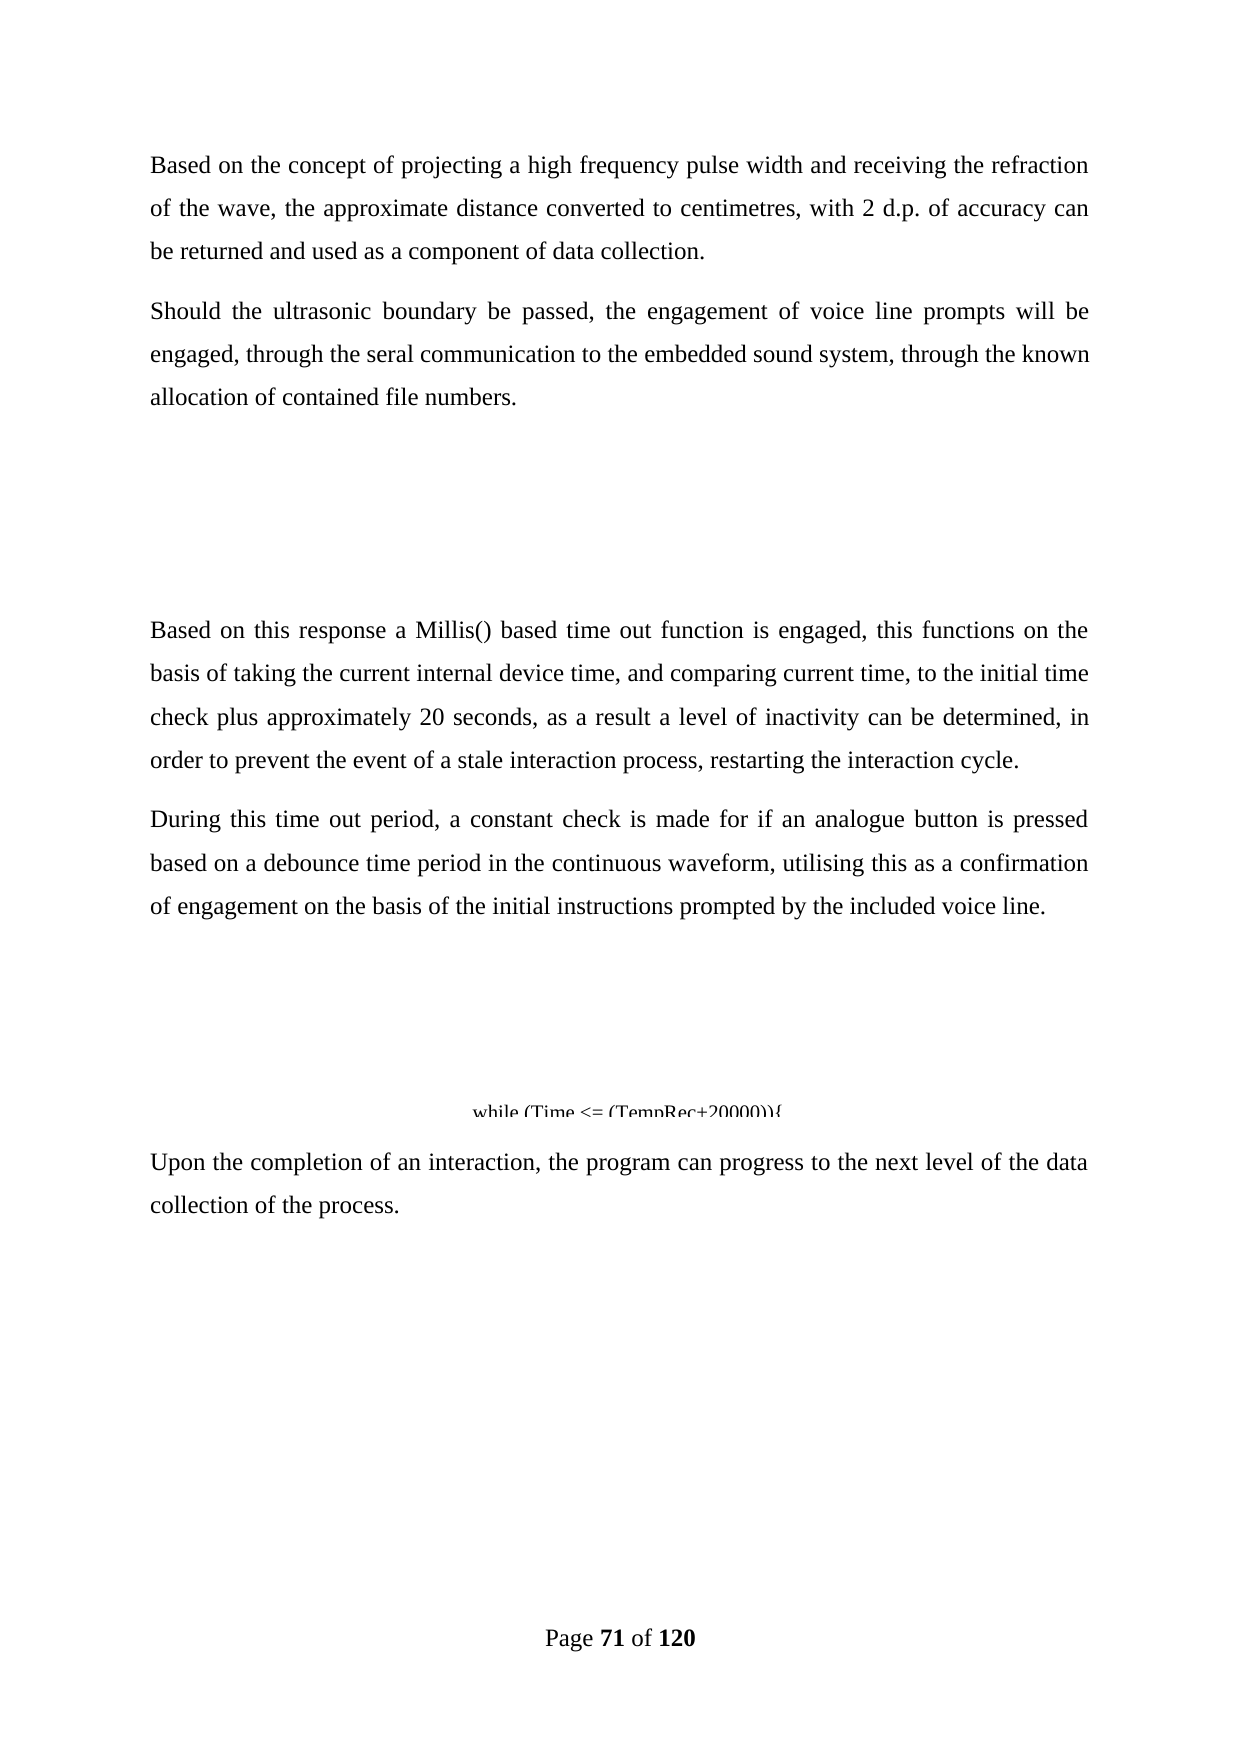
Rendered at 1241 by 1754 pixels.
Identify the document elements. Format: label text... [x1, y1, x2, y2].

text Should the ultrasonic boundary be passed, the engagement of voice line prompts will be engaged, through the seral communication to the embedded sound system, through the known allocation of contained file numbers. [150, 296, 1090, 411]
text Upon the completion of an interaction, the program can progress to the next level of the data collection of the process. [150, 1147, 1090, 1219]
text During this time out period, a constant check is made for if an analogue button is pressed based on a debounce time period in the continuous waveform, utilising this as a confirmation of engagement on the basis of the initial instructions prompted by the included voice line. [150, 804, 1090, 919]
text Based on this response a Millis() based time out function is engaged, this functions on the basis of taking the current internal device time, and comparing current time, to the initial time check plus approximately 20 seconds, as a result a level of inactivity can be determined, in order to prevent the event of a stale interaction process, restarting the interaction cycle. [150, 615, 1090, 773]
text Based on the concept of projecting a high frequency pulse width and receiving the refraction of the wave, the approximate distance converted to centimetres, with 2 d.p. of accuracy can be returned and used as a component of data collection. [150, 150, 1090, 265]
